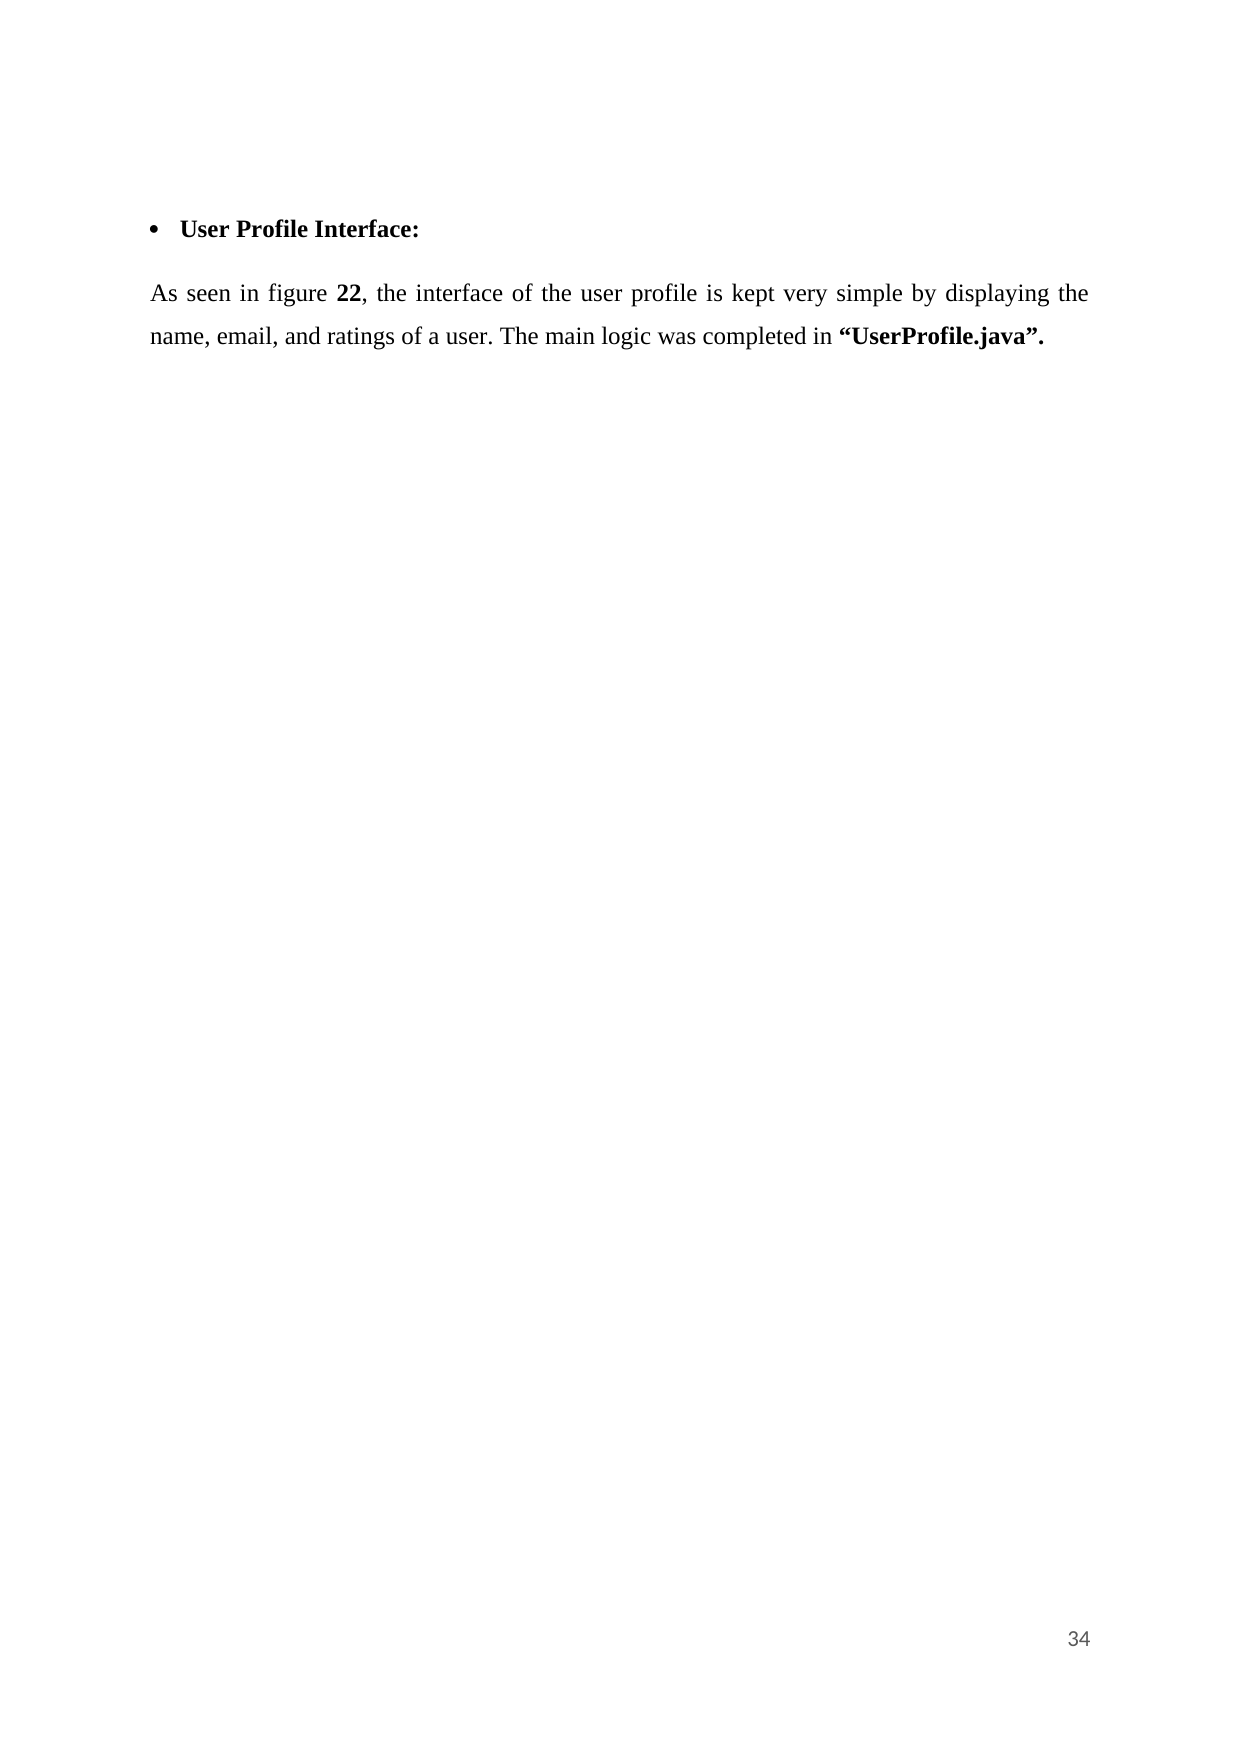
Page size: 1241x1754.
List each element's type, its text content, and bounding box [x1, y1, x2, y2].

text As seen in figure 22, the interface of the user profile is kept very simple by displaying the name, email, and ratings of a user. The main logic was completed in “UserProfile.java”. [150, 278, 1090, 350]
list User Profile Interface: [150, 214, 1090, 243]
